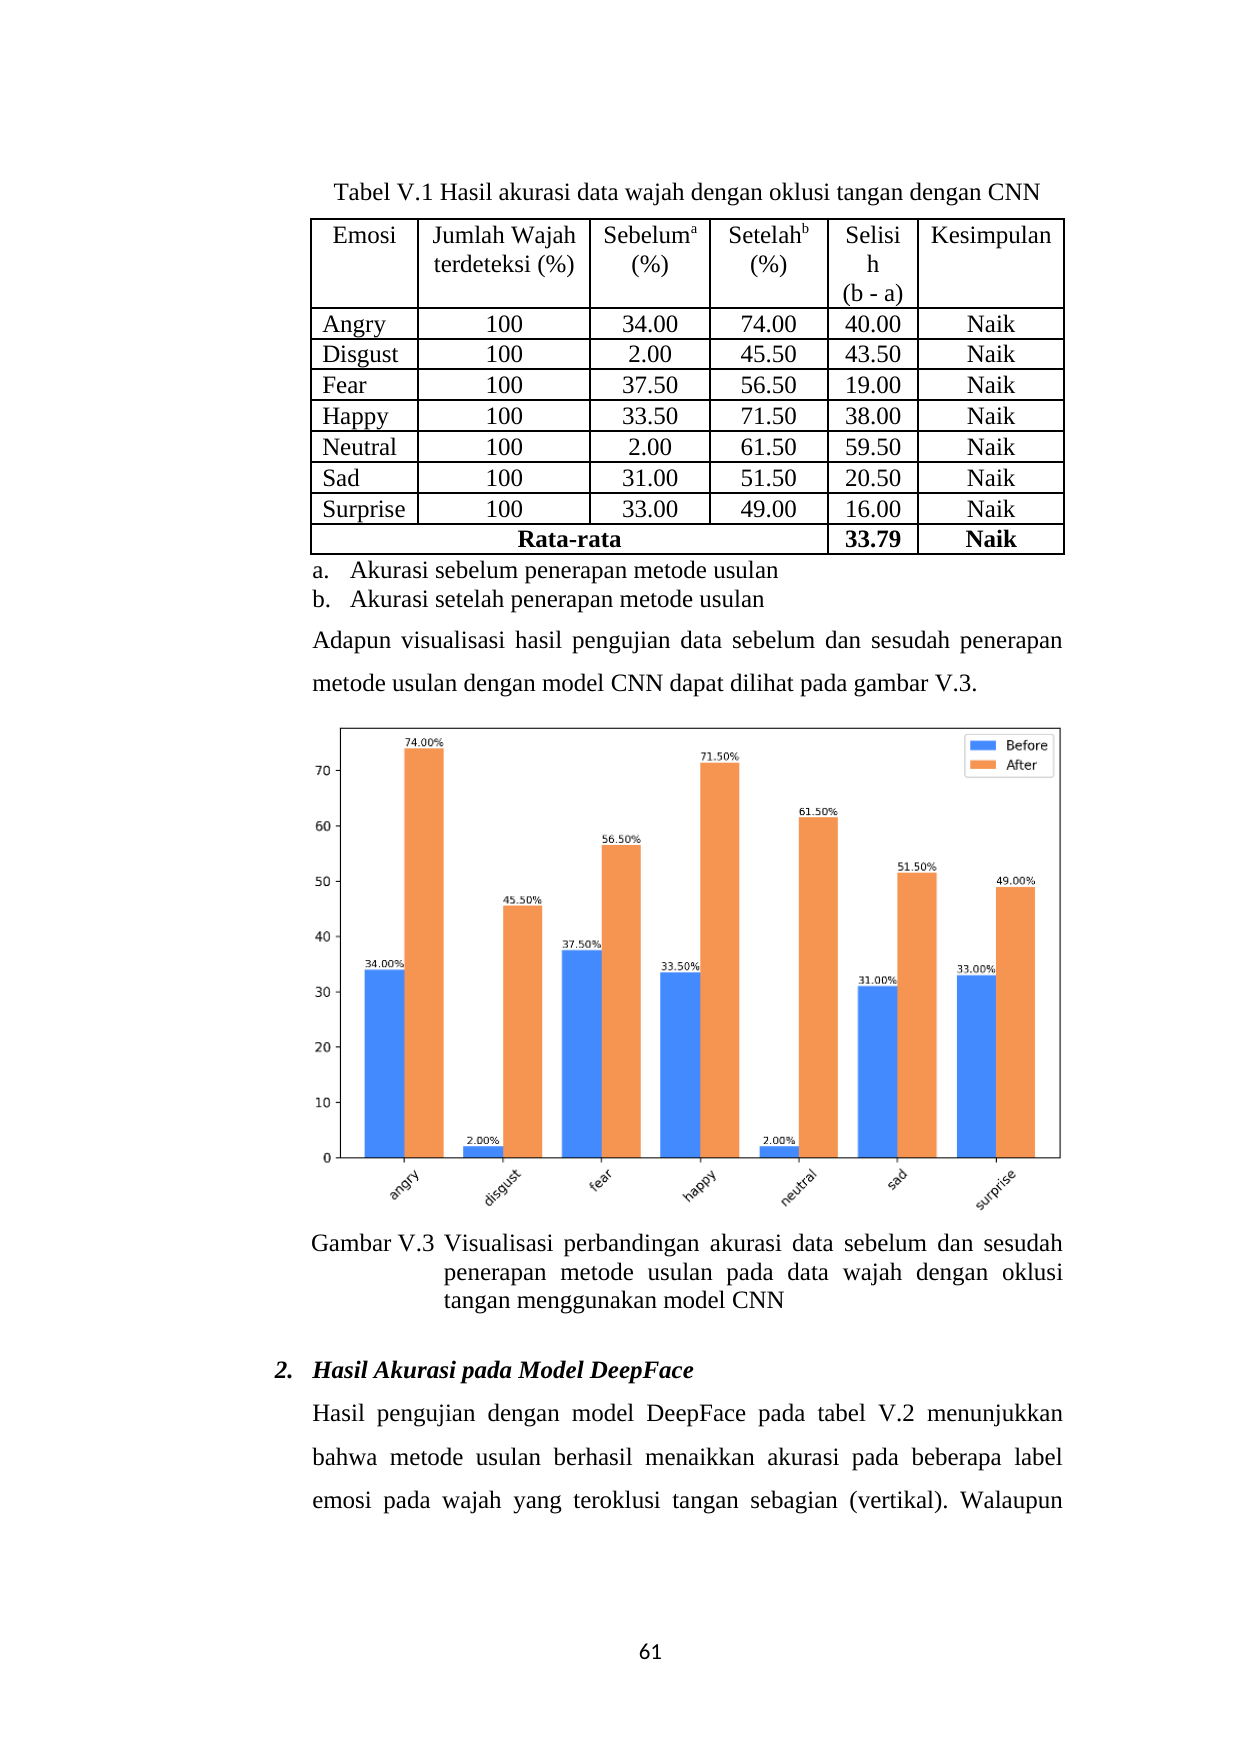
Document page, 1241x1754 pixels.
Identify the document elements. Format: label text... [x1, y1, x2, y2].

picture [310, 724, 1069, 1214]
table_cell 33.50 [591, 401, 709, 430]
table_cell 100 [419, 432, 589, 461]
table_cell Naik [919, 432, 1063, 461]
table_cell Neutral [312, 432, 417, 461]
table_cell 49.00 [711, 494, 827, 522]
table_cell Naik [919, 525, 1063, 553]
table_cell 33.00 [591, 494, 709, 522]
table_cell Fear [312, 370, 417, 399]
table_cell 100 [419, 401, 589, 430]
table_cell 20.50 [829, 463, 917, 492]
table_cell 100 [419, 340, 589, 368]
table_cell Disgust [312, 340, 417, 368]
table_cell Naik [919, 494, 1063, 522]
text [312, 1398, 1063, 1513]
text Adapun visualisasi hasil pengujian data sebelum dan sesudah penerapan metode usulan dengan model CNN dapat dilihat pada gambar V.3. [312, 625, 1063, 697]
table_header Setelahb (%) [711, 220, 827, 307]
table_cell 2.00 [591, 432, 709, 461]
table_cell 2.00 [591, 340, 709, 368]
table_cell 100 [419, 370, 589, 399]
list Hasil Akurasi pada Model DeepFace [274, 1355, 1063, 1384]
table_cell 34.00 [591, 309, 709, 337]
table_cell 31.00 [591, 463, 709, 492]
table_cell Naik [919, 340, 1063, 368]
table_cell 59.50 [829, 432, 917, 461]
table_cell Angry [312, 309, 417, 337]
table_cell 51.50 [711, 463, 827, 492]
table_header Jumlah Wajah terdeteksi (%) [419, 220, 589, 307]
table_cell 19.00 [829, 370, 917, 399]
table_cell Sad [312, 463, 417, 492]
list Akurasi sebelum penerapan metode usulan [312, 555, 1063, 584]
table_cell 100 [419, 309, 589, 337]
table_cell 74.00 [711, 309, 827, 337]
table_cell Rata-rata [312, 525, 827, 553]
table_cell 100 [419, 463, 589, 492]
table_cell 45.50 [711, 340, 827, 368]
table_cell 33.79 [829, 525, 917, 553]
table_cell 71.50 [711, 401, 827, 430]
list Akurasi setelah penerapan metode usulan [312, 584, 1063, 613]
table_header Sebeluma (%) [591, 220, 709, 307]
table_header Selisih (b - a) [829, 220, 917, 307]
table_cell 40.00 [829, 309, 917, 337]
table_header Kesimpulan [919, 220, 1063, 307]
table_cell Naik [919, 370, 1063, 399]
table_cell Happy [312, 401, 417, 430]
table_cell Surprise [312, 494, 417, 522]
table_cell 37.50 [591, 370, 709, 399]
table_cell Naik [919, 463, 1063, 492]
table_cell 56.50 [711, 370, 827, 399]
table_cell Naik [919, 401, 1063, 430]
table_cell 43.50 [829, 340, 917, 368]
table_cell 100 [419, 494, 589, 522]
table_cell Naik [919, 309, 1063, 337]
table_header Emosi [312, 220, 417, 307]
table_cell 16.00 [829, 494, 917, 522]
table_cell 61.50 [711, 432, 827, 461]
table_cell 38.00 [829, 401, 917, 430]
